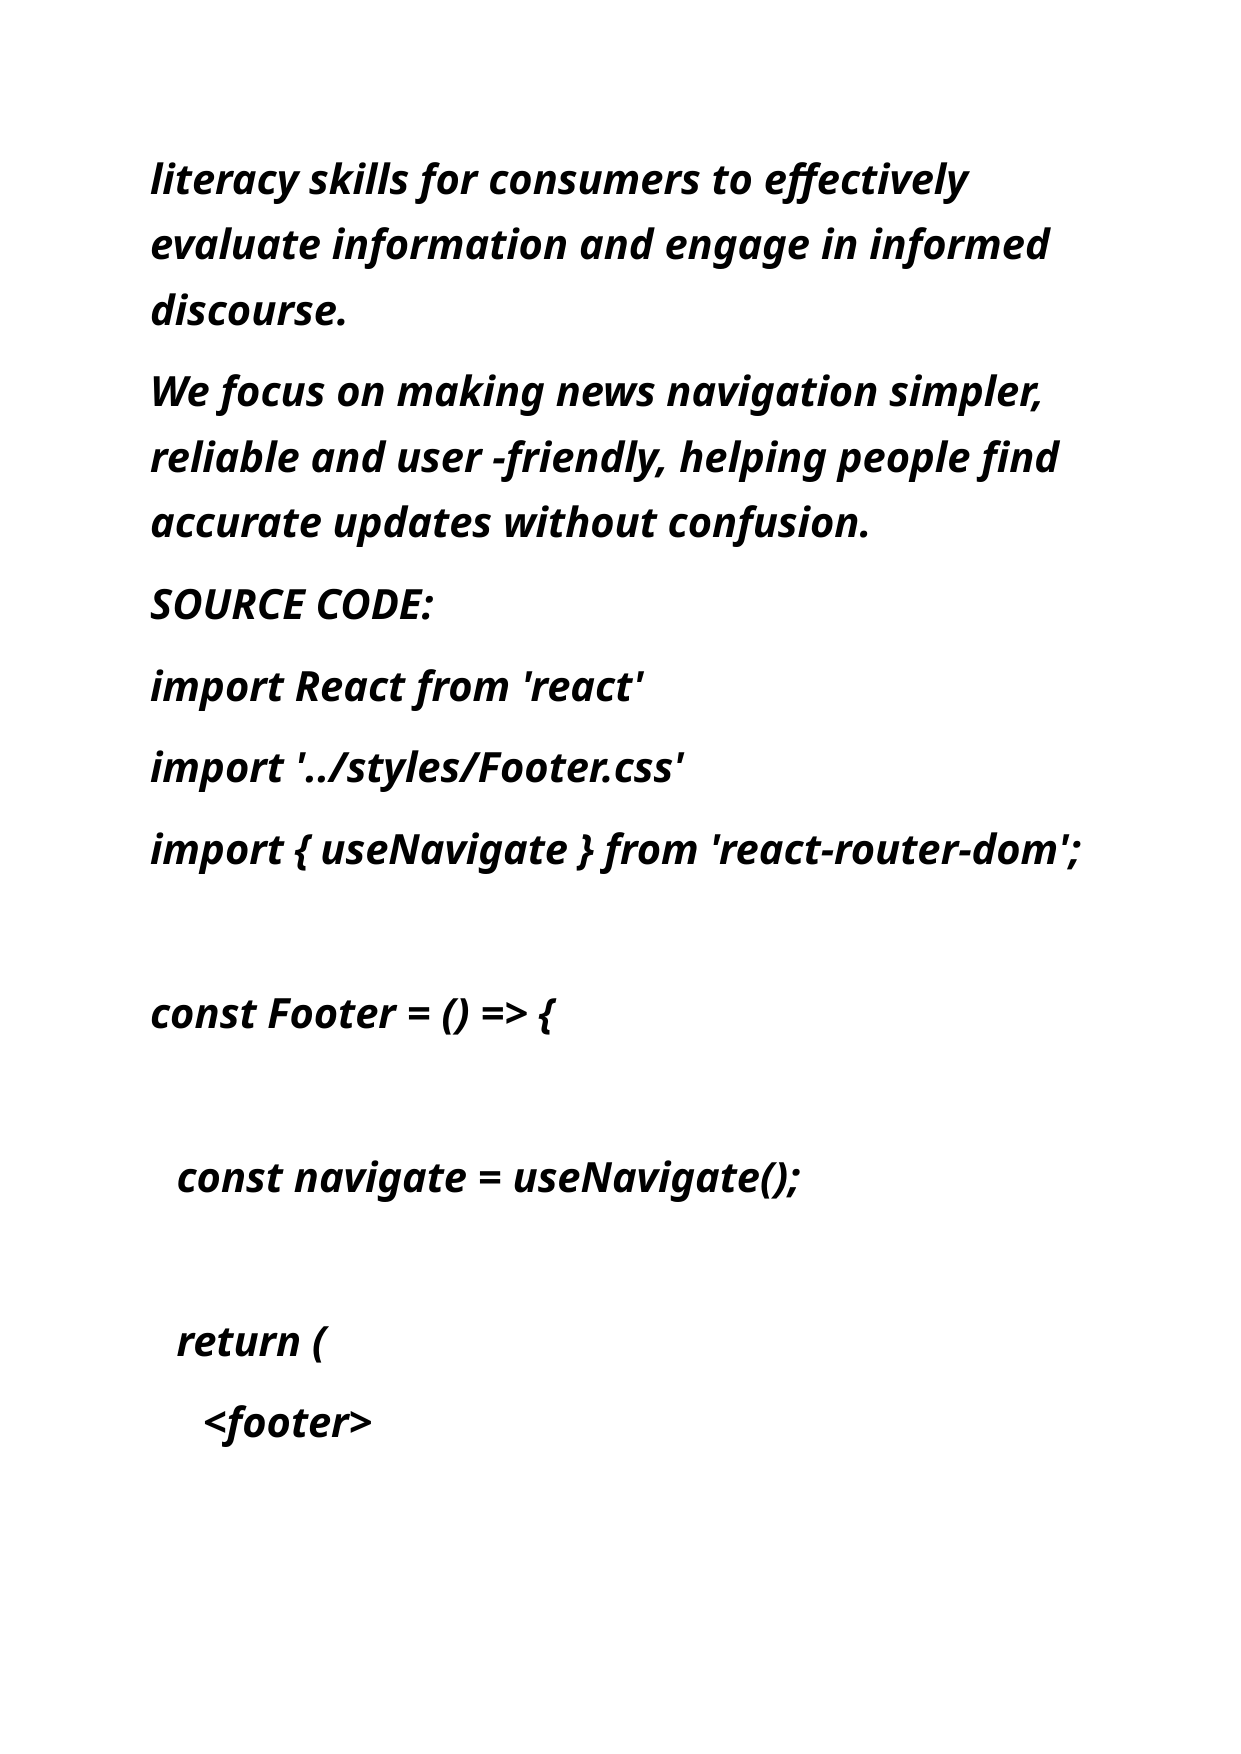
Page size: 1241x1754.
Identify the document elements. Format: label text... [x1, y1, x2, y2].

text const Footer = () => { [150, 984, 1090, 1041]
text import { useNavigate } from 'react-router-dom'; [150, 820, 1090, 877]
text import React from 'react' [150, 656, 1090, 713]
text We focus on making news navigation simpler, reliable and user -friendly, helping people find accurate updates without confusion. [150, 362, 1090, 549]
text SOURCE CODE: [150, 574, 1090, 631]
text return ( [150, 1311, 1090, 1368]
text const navigate = useNavigate(); [150, 1148, 1090, 1204]
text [150, 150, 1090, 337]
text import '../styles/Footer.css' [150, 738, 1090, 795]
text <footer> [150, 1393, 1090, 1450]
